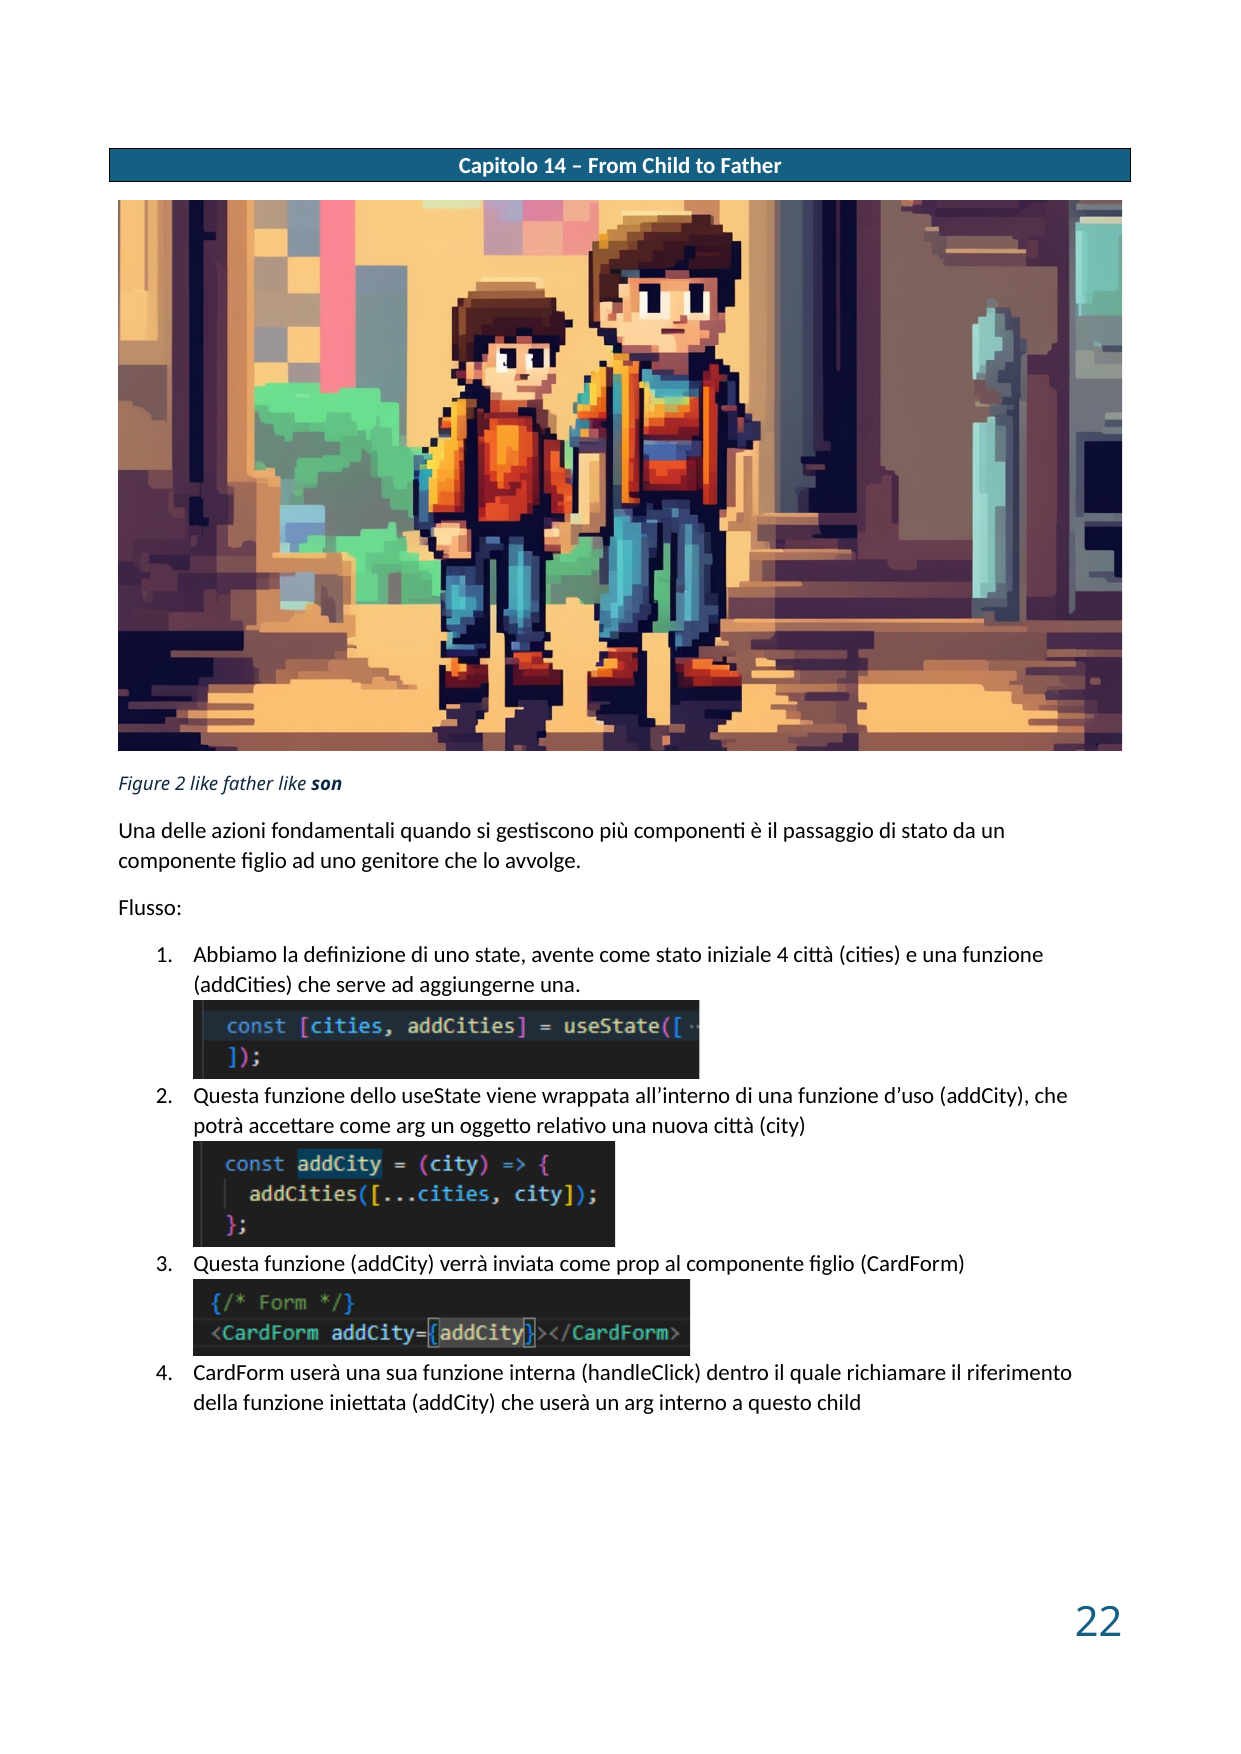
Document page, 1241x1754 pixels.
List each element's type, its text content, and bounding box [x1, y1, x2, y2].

text Figure 2 like father like son [118, 770, 1122, 795]
picture [193, 1141, 615, 1247]
list Questa funzione (addCity) verrà inviata come prop al componente figlio (CardForm) [156, 1249, 1122, 1277]
picture [193, 1000, 700, 1079]
picture [193, 1279, 690, 1356]
list CardForm userà una sua funzione interna (handleClick) dentro il quale richiamare il riferimento della funzione iniettata (addCity) che userà un arg interno a questo child [156, 1358, 1122, 1416]
text Capitolo 14 – From Child to Father [110, 149, 1130, 181]
picture [118, 200, 1123, 751]
list Abbiamo la definizione di uno state, avente come stato iniziale 4 città (cities) e una funzione (addCities) che serve ad aggiungerne una. [156, 940, 1122, 998]
list Questa funzione dello useState viene wrappata all’interno di una funzione d’uso (addCity), che potrà accettare come arg un oggetto relativo una nuova città (city) [156, 1081, 1122, 1139]
text Una delle azioni fondamentali quando si gestiscono più componenti è il passaggio di stato da un componente figlio ad uno genitore che lo avvolge. [118, 816, 1122, 874]
text Flusso: [118, 893, 1122, 921]
